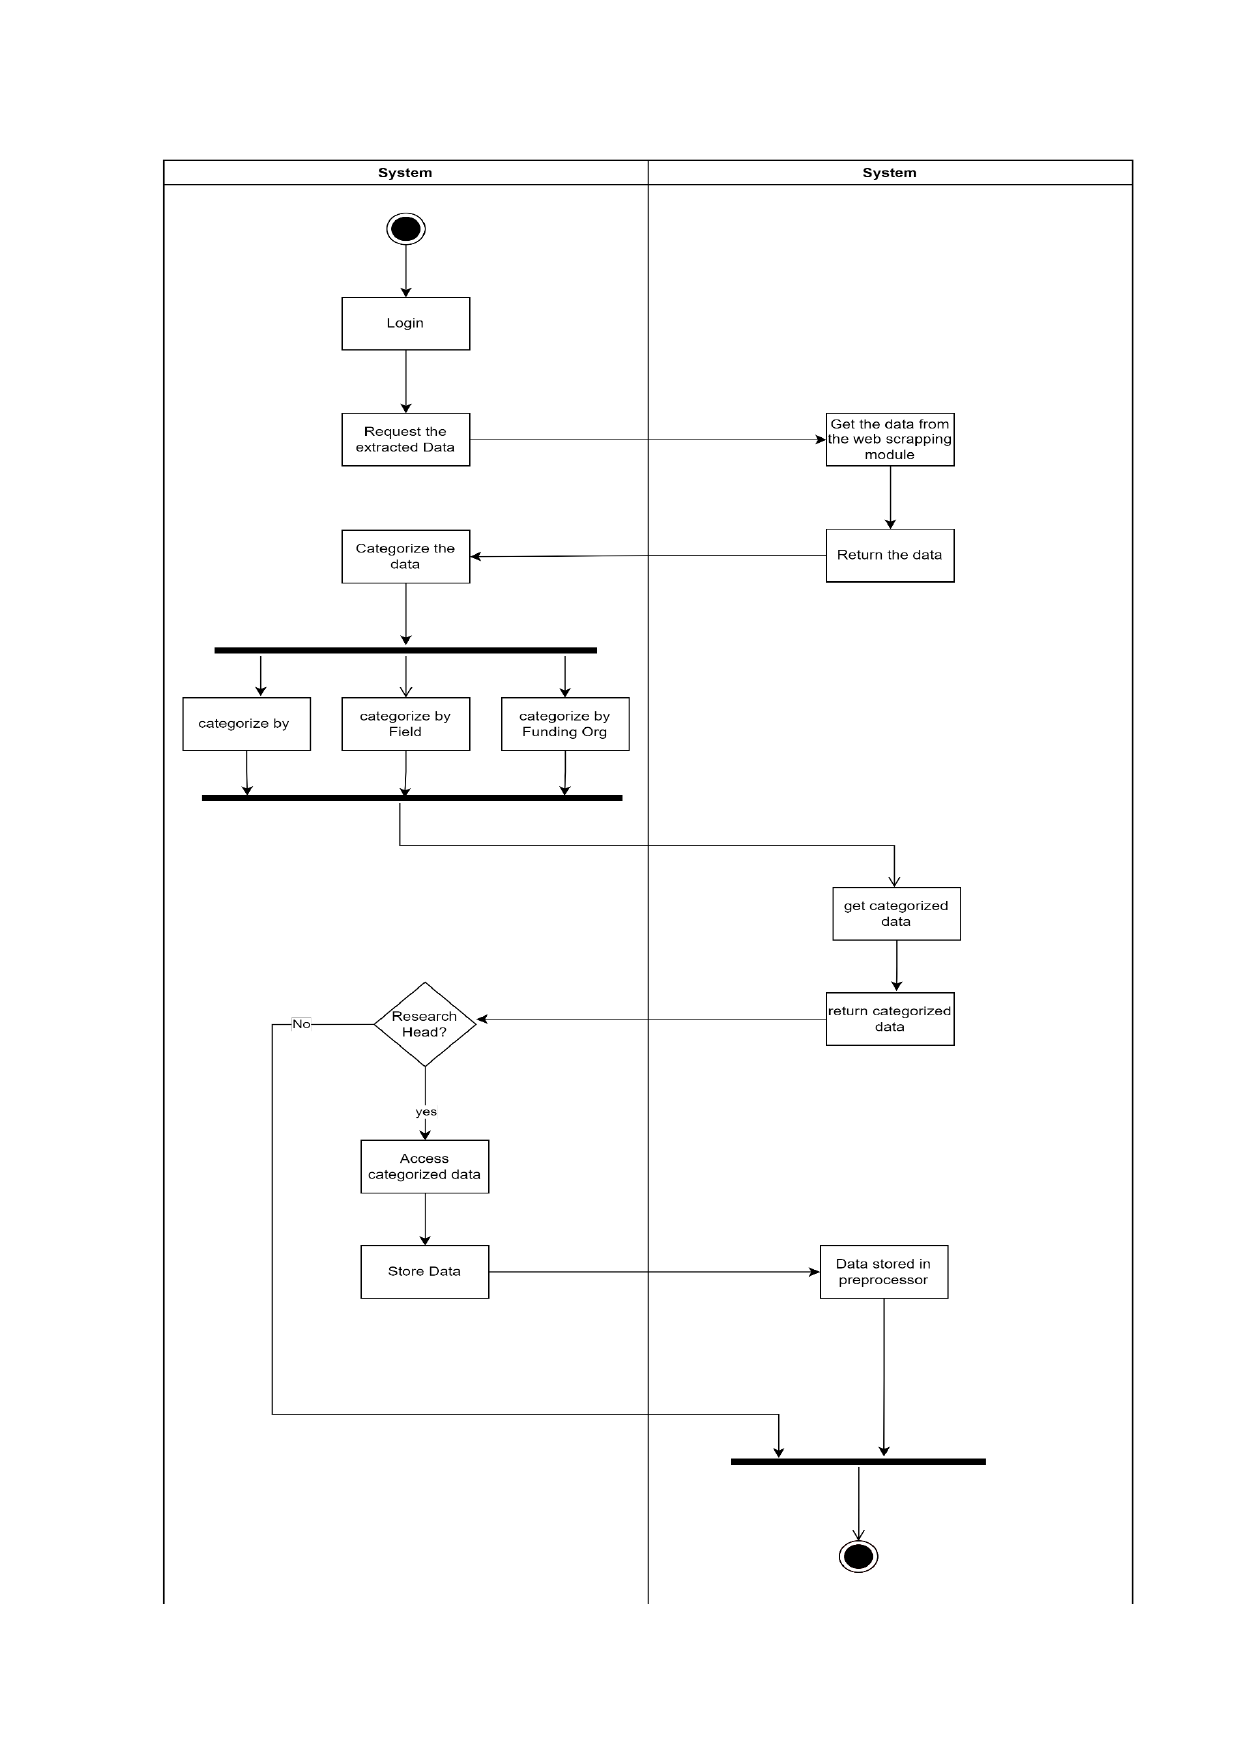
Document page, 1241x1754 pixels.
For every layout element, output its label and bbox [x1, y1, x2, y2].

picture [150, 150, 1147, 1604]
